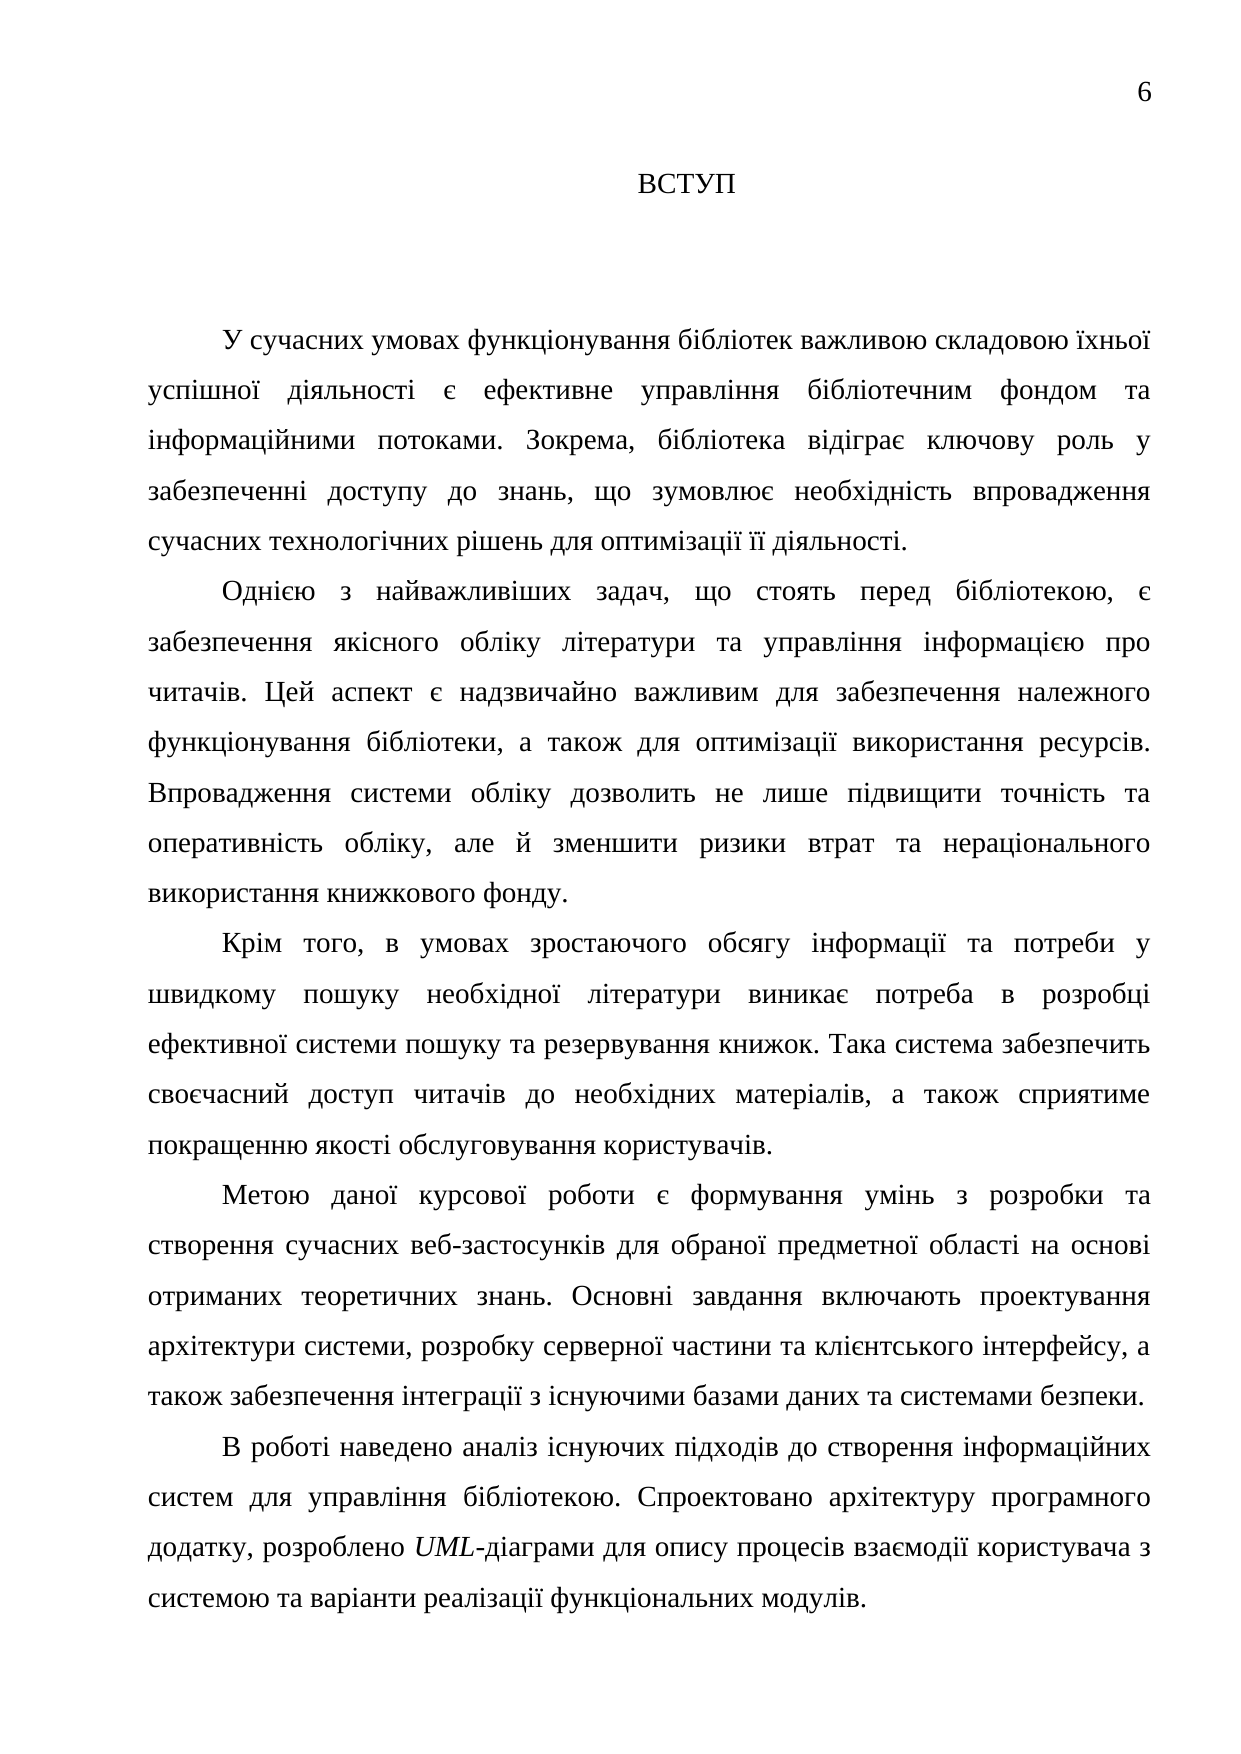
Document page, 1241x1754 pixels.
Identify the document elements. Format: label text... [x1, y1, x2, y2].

subtitle ВСТУП [148, 166, 1152, 199]
text Метою даної курсової роботи є формування умінь з розробки та створення сучасних веб-застосунків для обраної предметної області на основі отриманих теоретичних знань. Основні завдання включають проектування архітектури системи, розробку серверної частини та клієнтського інтерфейсу, а також забезпечення інтеграції з існуючими базами даних та системами безпеки. [148, 1177, 1152, 1412]
text Крім того, в умовах зростаючого обсягу інформації та потреби у швидкому пошуку необхідної літератури виникає потреба в розробці ефективної системи пошуку та резервування книжок. Така система забезпечить своєчасний доступ читачів до необхідних матеріалів, а також сприятиме покращенню якості обслуговування користувачів. [148, 926, 1152, 1160]
text У сучасних умовах функціонування бібліотек важливою складовою їхньої успішної діяльності є ефективне управління бібліотечним фондом та інформаційними потоками. Зокрема, бібліотека відіграє ключову роль у забезпеченні доступу до знань, що зумовлює необхідність впровадження сучасних технологічних рішень для оптимізації її діяльності. [148, 322, 1152, 557]
text Однією з найважливіших задач, що стоять перед бібліотекою, є забезпечення якісного обліку літератури та управління інформацією про читачів. Цей аспект є надзвичайно важливим для забезпечення належного функціонування бібліотеки, а також для оптимізації використання ресурсів. Впровадження системи обліку дозволить не лише підвищити точність та оперативність обліку, але й зменшити ризики втрат та нераціонального використання книжкового фонду. [148, 573, 1152, 909]
text В роботі наведено аналіз існуючих підходів до створення інформаційних систем для управління бібліотекою. Спроектовано архітектуру програмного додатку, розроблено UML-діаграми для опису процесів взаємодії користувача з системою та варіанти реалізації функціональних модулів. [148, 1429, 1152, 1613]
